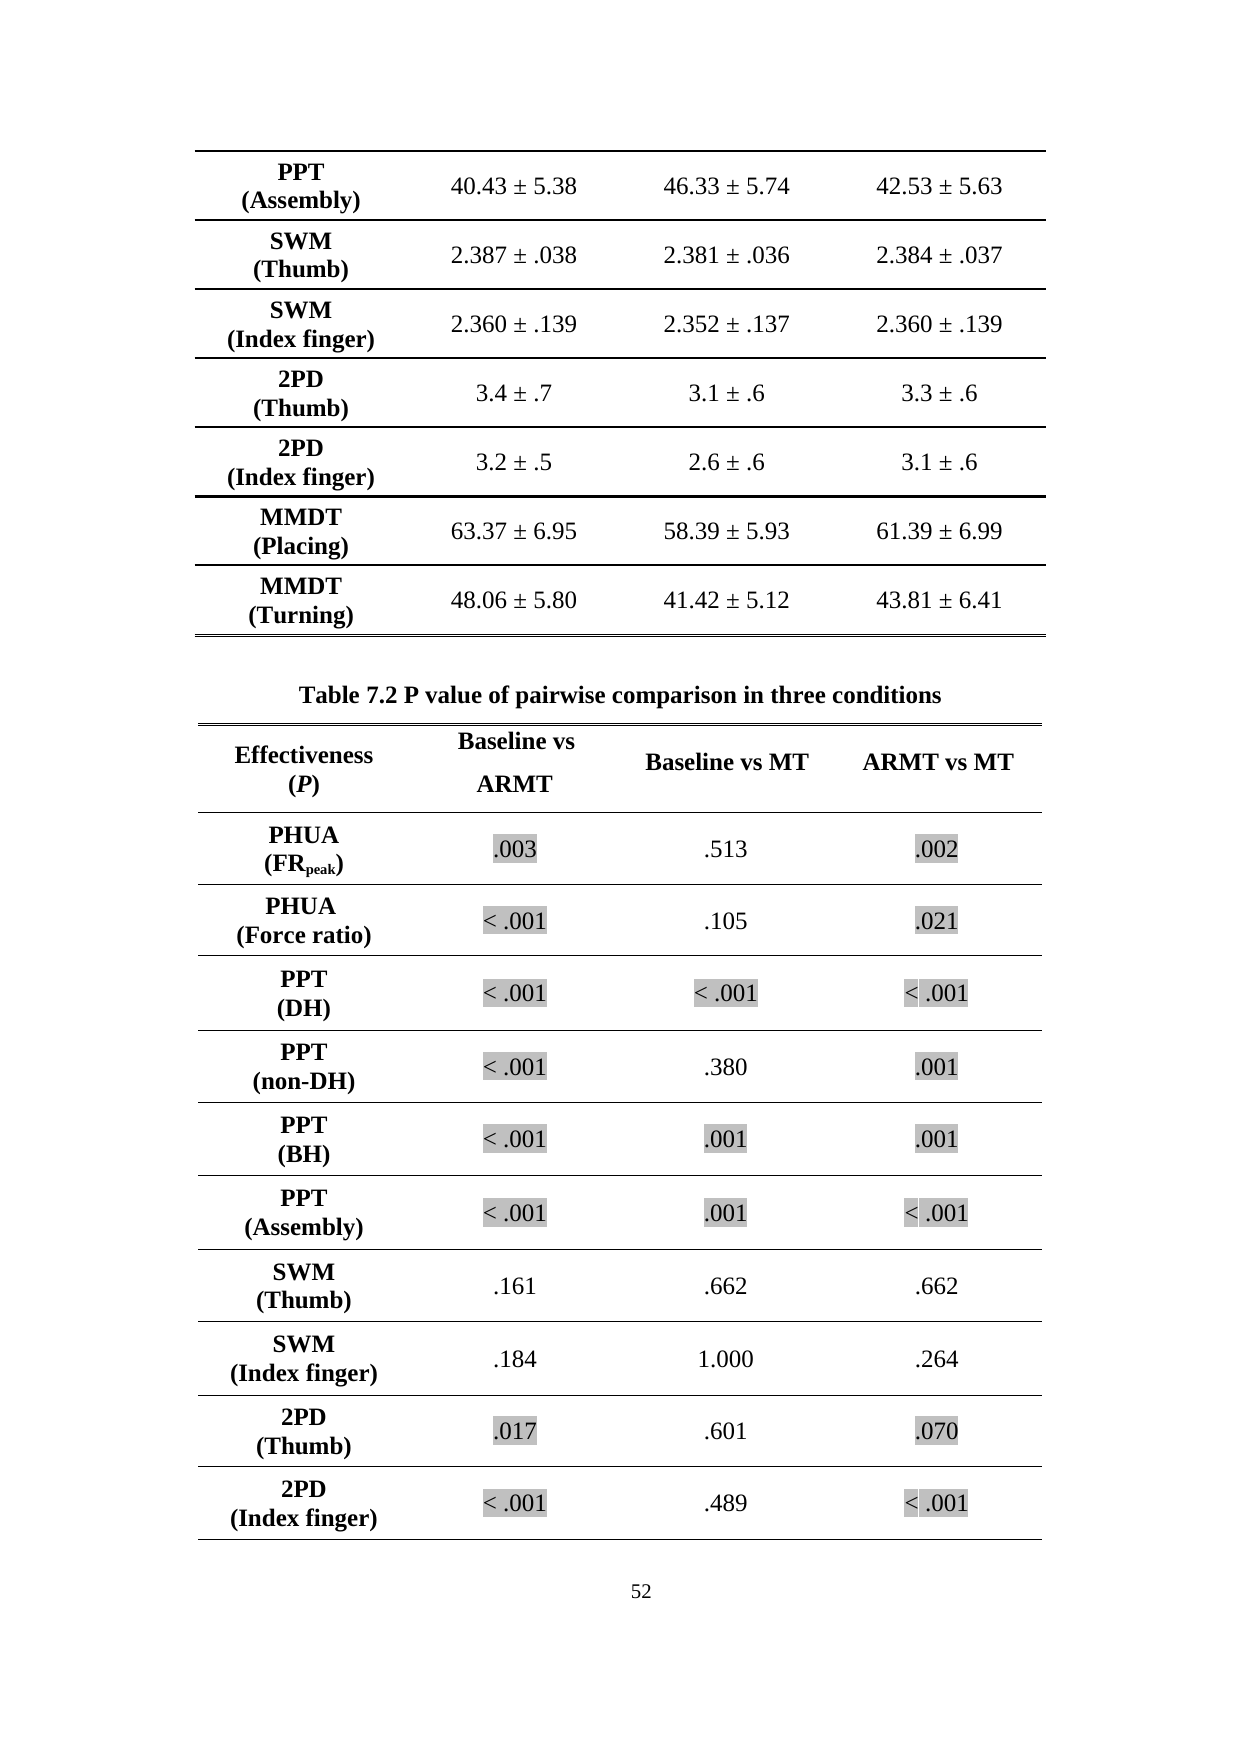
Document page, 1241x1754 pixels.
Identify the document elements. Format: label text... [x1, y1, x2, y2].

table_cell < .001 [831, 1176, 1042, 1249]
table_cell 3.1 ± .6 [833, 428, 1046, 495]
table_cell 41.42 ± 5.12 [620, 566, 833, 633]
table_cell PPT (BH) [198, 1103, 409, 1175]
table_cell .001 [620, 1176, 831, 1249]
table_cell < .001 [620, 956, 831, 1029]
table_cell .662 [620, 1250, 831, 1321]
table_header Baseline vs ARMT [409, 726, 620, 812]
table_cell 2PD (Thumb) [198, 1396, 409, 1466]
table_cell < .001 [409, 885, 620, 955]
table_cell 61.39 ± 6.99 [833, 498, 1046, 564]
text Table 7.2 P value of pairwise comparison in three conditions [187, 680, 1053, 708]
table_cell 2PD (Thumb) [195, 359, 407, 426]
table_cell 43.81 ± 6.41 [833, 566, 1046, 633]
table_cell .017 [409, 1396, 620, 1466]
table_cell 2.381 ± .036 [620, 221, 833, 288]
table_cell 2.6 ± .6 [620, 428, 833, 495]
table_cell SWM (Thumb) [195, 221, 407, 288]
table_cell PPT (Assembly) [198, 1176, 409, 1249]
table_cell PPT (DH) [198, 956, 409, 1029]
table_cell .380 [620, 1031, 831, 1102]
table_cell 3.2 ± .5 [407, 428, 620, 495]
table_cell PHUA (FRpeak) [198, 813, 409, 884]
table_cell .070 [831, 1396, 1042, 1466]
table_cell .601 [620, 1396, 831, 1466]
table_header Baseline vs MT [620, 726, 831, 812]
table_cell PPT (Assembly) [195, 152, 407, 219]
table_cell 2.387 ± .038 [407, 221, 620, 288]
table_cell SWM (Thumb) [198, 1250, 409, 1321]
table_cell PPT (non-DH) [198, 1031, 409, 1102]
table_cell .003 [409, 813, 620, 884]
table_cell 46.33 ± 5.74 [620, 152, 833, 219]
table_cell .662 [831, 1250, 1042, 1321]
table_cell 2.384 ± .037 [833, 221, 1046, 288]
table_cell .161 [409, 1250, 620, 1321]
table_cell PHUA (Force ratio) [198, 885, 409, 955]
table_cell .001 [620, 1103, 831, 1175]
table_cell .001 [831, 1031, 1042, 1102]
table_cell .264 [831, 1322, 1042, 1394]
table_cell .001 [831, 1103, 1042, 1175]
table_cell 2.360 ± .139 [407, 290, 620, 357]
table_cell .489 [620, 1467, 831, 1539]
table_cell 2PD (Index finger) [195, 428, 407, 495]
table_cell < .001 [409, 1467, 620, 1539]
table_cell 3.3 ± .6 [833, 359, 1046, 426]
table_cell < .001 [409, 1103, 620, 1175]
table_cell 3.4 ± .7 [407, 359, 620, 426]
table_cell 3.1 ± .6 [620, 359, 833, 426]
table_cell 2PD (Index finger) [198, 1467, 409, 1539]
table_cell SWM (Index finger) [198, 1322, 409, 1394]
table_cell 2.352 ± .137 [620, 290, 833, 357]
table_cell < .001 [409, 956, 620, 1029]
table_cell < .001 [409, 1031, 620, 1102]
table_cell .513 [620, 813, 831, 884]
table_cell 42.53 ± 5.63 [833, 152, 1046, 219]
table_cell .002 [831, 813, 1042, 884]
table_cell .105 [620, 885, 831, 955]
table_cell MMDT (Turning) [195, 566, 407, 633]
table_cell MMDT (Placing) [195, 498, 407, 564]
table_cell 58.39 ± 5.93 [620, 498, 833, 564]
table_cell SWM (Index finger) [195, 290, 407, 357]
table_cell < .001 [831, 1467, 1042, 1539]
table_cell < .001 [409, 1176, 620, 1249]
table_header ARMT vs MT [831, 726, 1042, 812]
table_header Effectiveness (P) [198, 726, 409, 812]
table_cell .021 [831, 885, 1042, 955]
table_cell 40.43 ± 5.38 [407, 152, 620, 219]
table_cell < .001 [831, 956, 1042, 1029]
table_cell 63.37 ± 6.95 [407, 498, 620, 564]
table_cell 2.360 ± .139 [833, 290, 1046, 357]
table_cell 1.000 [620, 1322, 831, 1394]
table_cell .184 [409, 1322, 620, 1394]
table_cell 48.06 ± 5.80 [407, 566, 620, 633]
